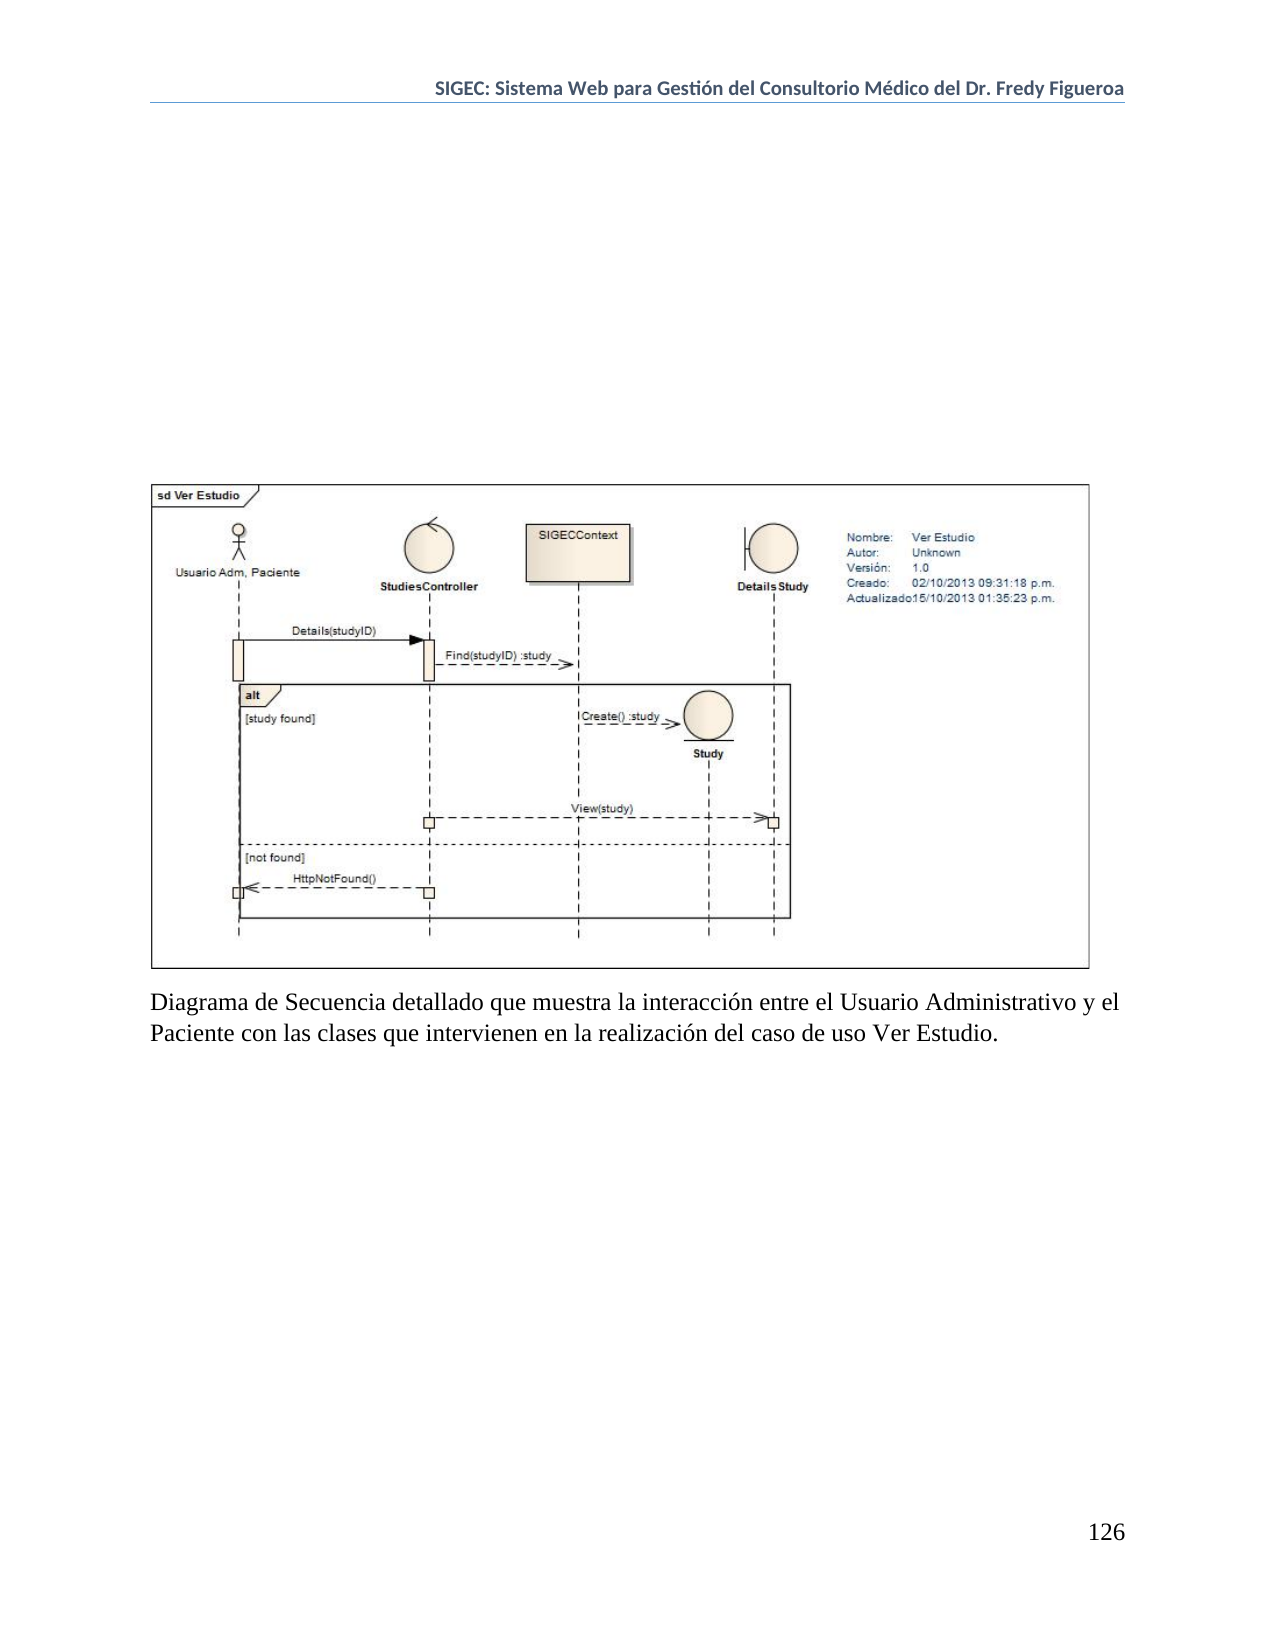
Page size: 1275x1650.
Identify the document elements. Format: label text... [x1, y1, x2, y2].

text Diagrama de Secuencia detallado que muestra la interacción entre el Usuario Administrativo y el Paciente con las clases que intervienen en la realización del caso de uso Ver Estudio. [150, 987, 1125, 1047]
picture [150, 483, 1090, 969]
